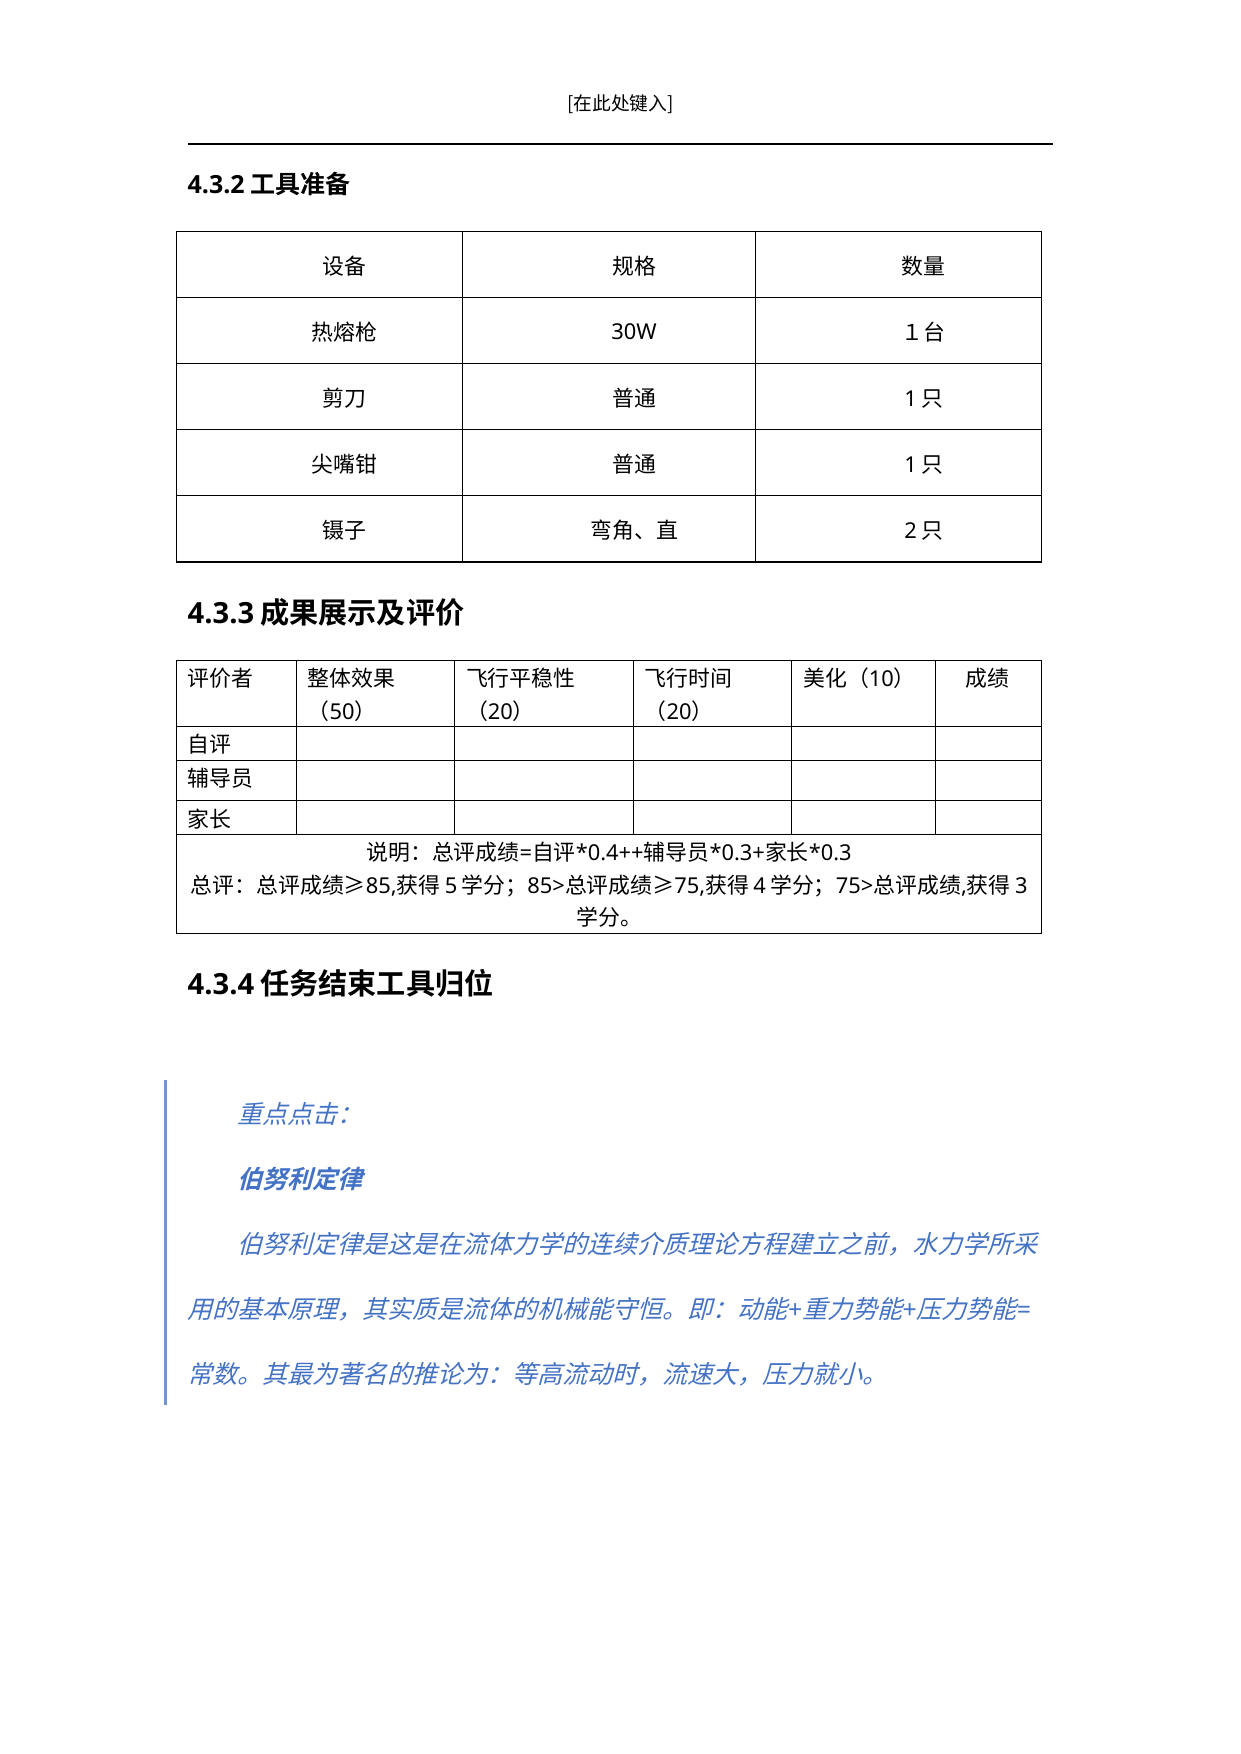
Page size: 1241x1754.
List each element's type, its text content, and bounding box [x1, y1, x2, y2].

table_header 整体效果（50） [297, 661, 454, 726]
table_cell [297, 801, 454, 834]
table_header 飞行时间（20） [634, 661, 791, 726]
table_cell [792, 761, 935, 800]
table_cell [297, 727, 454, 759]
table_cell [297, 761, 454, 800]
text 4.3.3成果展示及评价 [187, 579, 1053, 644]
table_cell [455, 801, 633, 834]
text 伯努利定律是这是在流体力学的连续介质理论方程建立之前，水力学所采用的基本原理，其实质是流体的机械能守恒。即：动能+重力势能+压力势能=常数。其最为著名的推论为：等高流动时，流速大，压力就小。 [187, 1210, 1053, 1405]
table_header 评价者 [177, 661, 296, 726]
table_cell 剪刀 [177, 364, 462, 429]
table_cell [936, 761, 1041, 800]
text 4.3.4任务结束工具归位 [187, 950, 1053, 1015]
table_cell 普通 [463, 430, 755, 495]
table_cell 家长 [177, 801, 296, 834]
table_cell [634, 727, 791, 759]
table_cell [455, 761, 633, 800]
table_cell [792, 727, 935, 759]
table_cell 30W [463, 298, 755, 363]
table_header 规格 [463, 232, 755, 297]
table_cell 2只 [756, 496, 1041, 561]
table_header 设备 [177, 232, 462, 297]
table_cell 尖嘴钳 [177, 430, 462, 495]
table_cell [936, 727, 1041, 759]
table_cell 辅导员 [177, 761, 296, 800]
table_cell 1只 [756, 430, 1041, 495]
table_header 成绩 [936, 661, 1041, 726]
text 重点点击： [167, 1080, 1053, 1145]
table_cell [792, 801, 935, 834]
table_cell 热熔枪 [177, 298, 462, 363]
table_header 美化（10） [792, 661, 935, 726]
text 4.3.2工具准备 [187, 150, 1053, 215]
text 伯努利定律 [187, 1145, 1053, 1210]
table_cell 弯角、直 [463, 496, 755, 561]
table_cell [936, 801, 1041, 834]
table_cell 自评 [177, 727, 296, 759]
table_cell [634, 801, 791, 834]
table_header 飞行平稳性（20） [455, 661, 633, 726]
table_cell [455, 727, 633, 759]
table_header 数量 [756, 232, 1041, 297]
table_cell 说明：总评成绩=自评*0.4++辅导员*0.3+家长*0.3 总评：总评成绩≥85,获得5学分；85>总评成绩≥75,获得4学分；75>总评成绩,获得3学分。 [177, 835, 1041, 932]
table_cell [634, 761, 791, 800]
table_cell １台 [756, 298, 1041, 363]
table_cell 普通 [463, 364, 755, 429]
table_cell 1只 [756, 364, 1041, 429]
table_cell 镊子 [177, 496, 462, 561]
